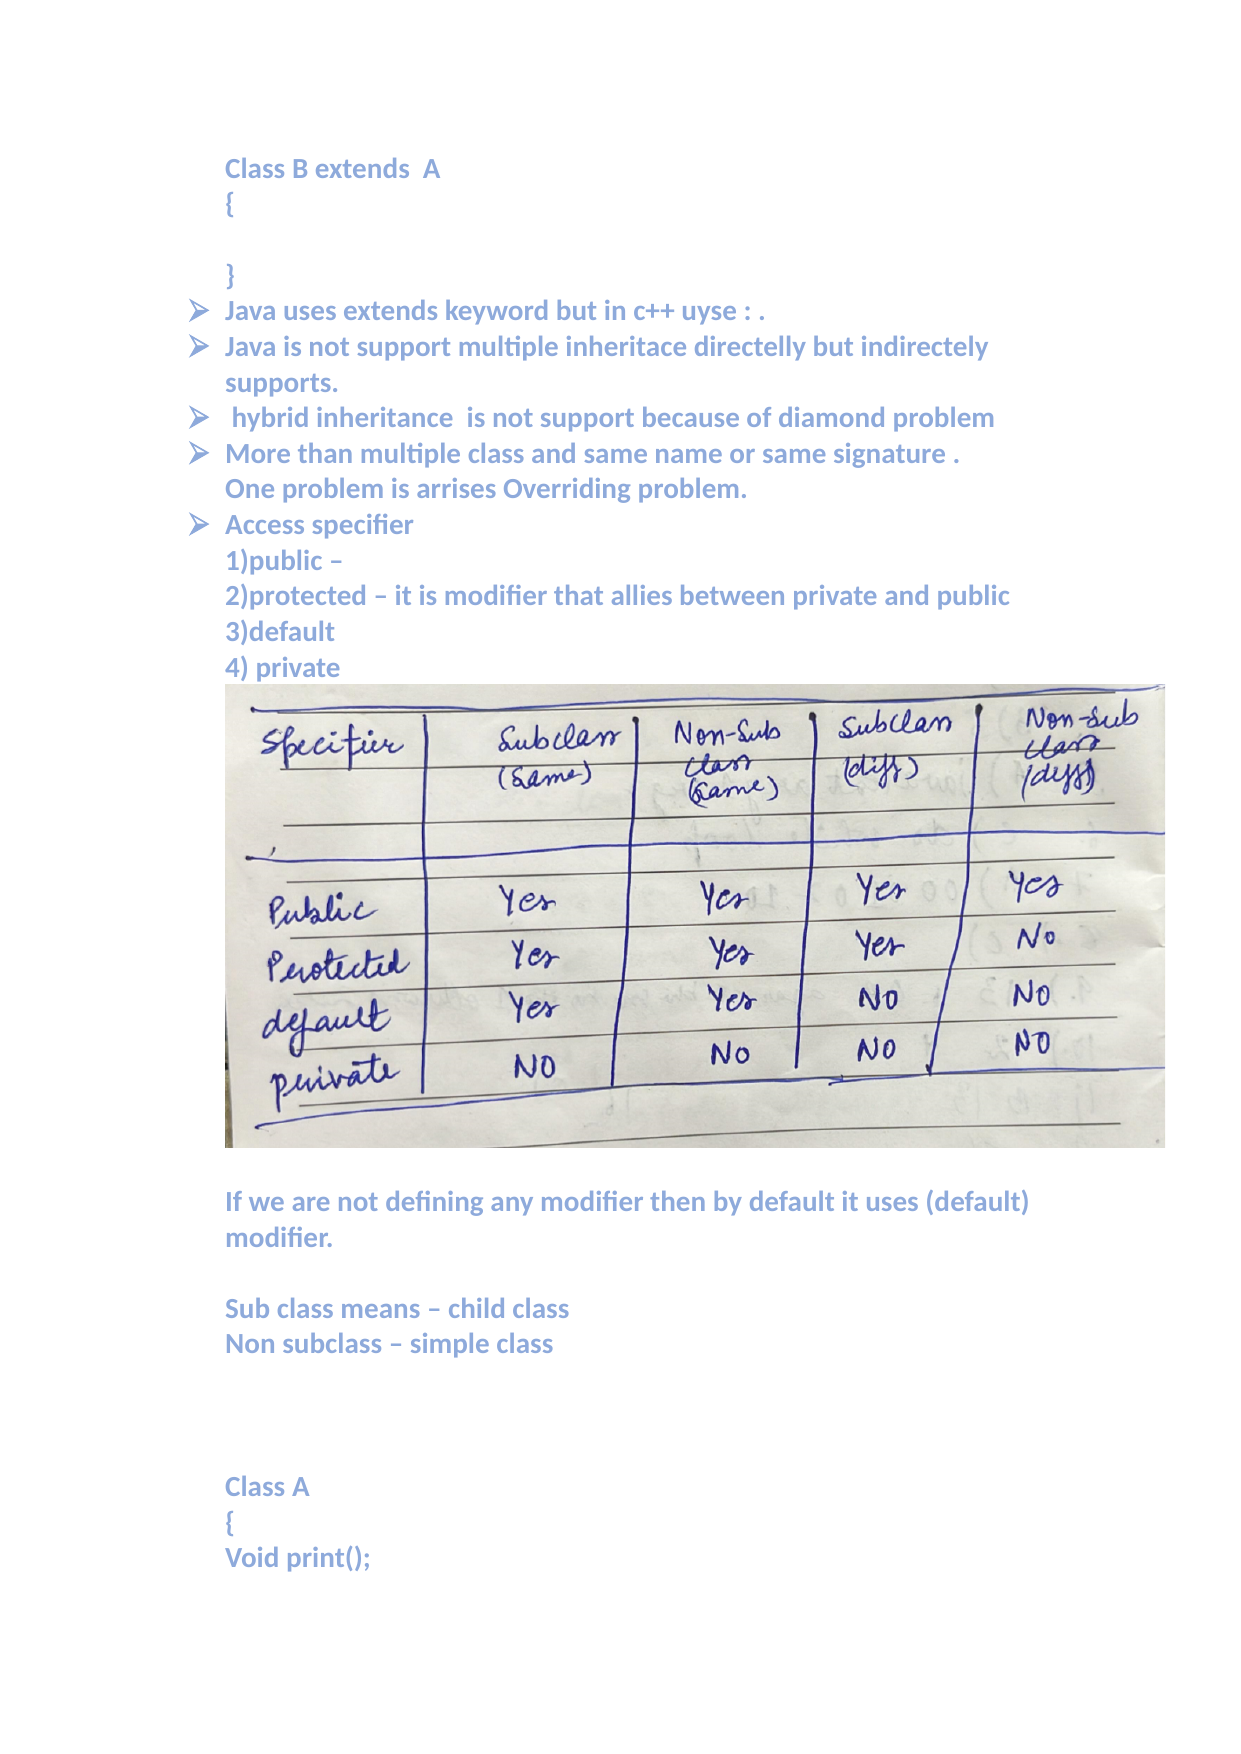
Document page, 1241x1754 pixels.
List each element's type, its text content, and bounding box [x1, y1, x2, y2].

list One problem is arrises Overriding problem. [225, 471, 1090, 506]
list Sub class means – child class [225, 1290, 1090, 1326]
list Java is not support multiple inheritace directelly but indirectely supports. [187, 328, 1090, 399]
list Java uses extends keyword but in c++ uyse : . [187, 292, 1090, 328]
list { [225, 186, 1090, 221]
list Non subclass – simple class [225, 1326, 1090, 1361]
list 1)public – [225, 542, 1090, 577]
list } [225, 257, 1090, 292]
picture [225, 684, 1166, 1148]
list More than multiple class and same name or same signature . [187, 435, 1090, 471]
list 3)default [225, 613, 1090, 649]
list Class B extends A [225, 150, 1090, 186]
list { [225, 1504, 1090, 1539]
list hybrid inheritance is not support because of diamond problem [187, 399, 1090, 435]
list Access specifier [187, 506, 1090, 542]
list 2)protected – it is modifier that allies between private and public [225, 577, 1090, 613]
list Void print(); [225, 1539, 1090, 1575]
list 4) private [225, 649, 1090, 684]
list If we are not defining any modifier then by default it uses (default) modifier. [225, 1183, 1090, 1254]
list Class A [225, 1468, 1090, 1504]
